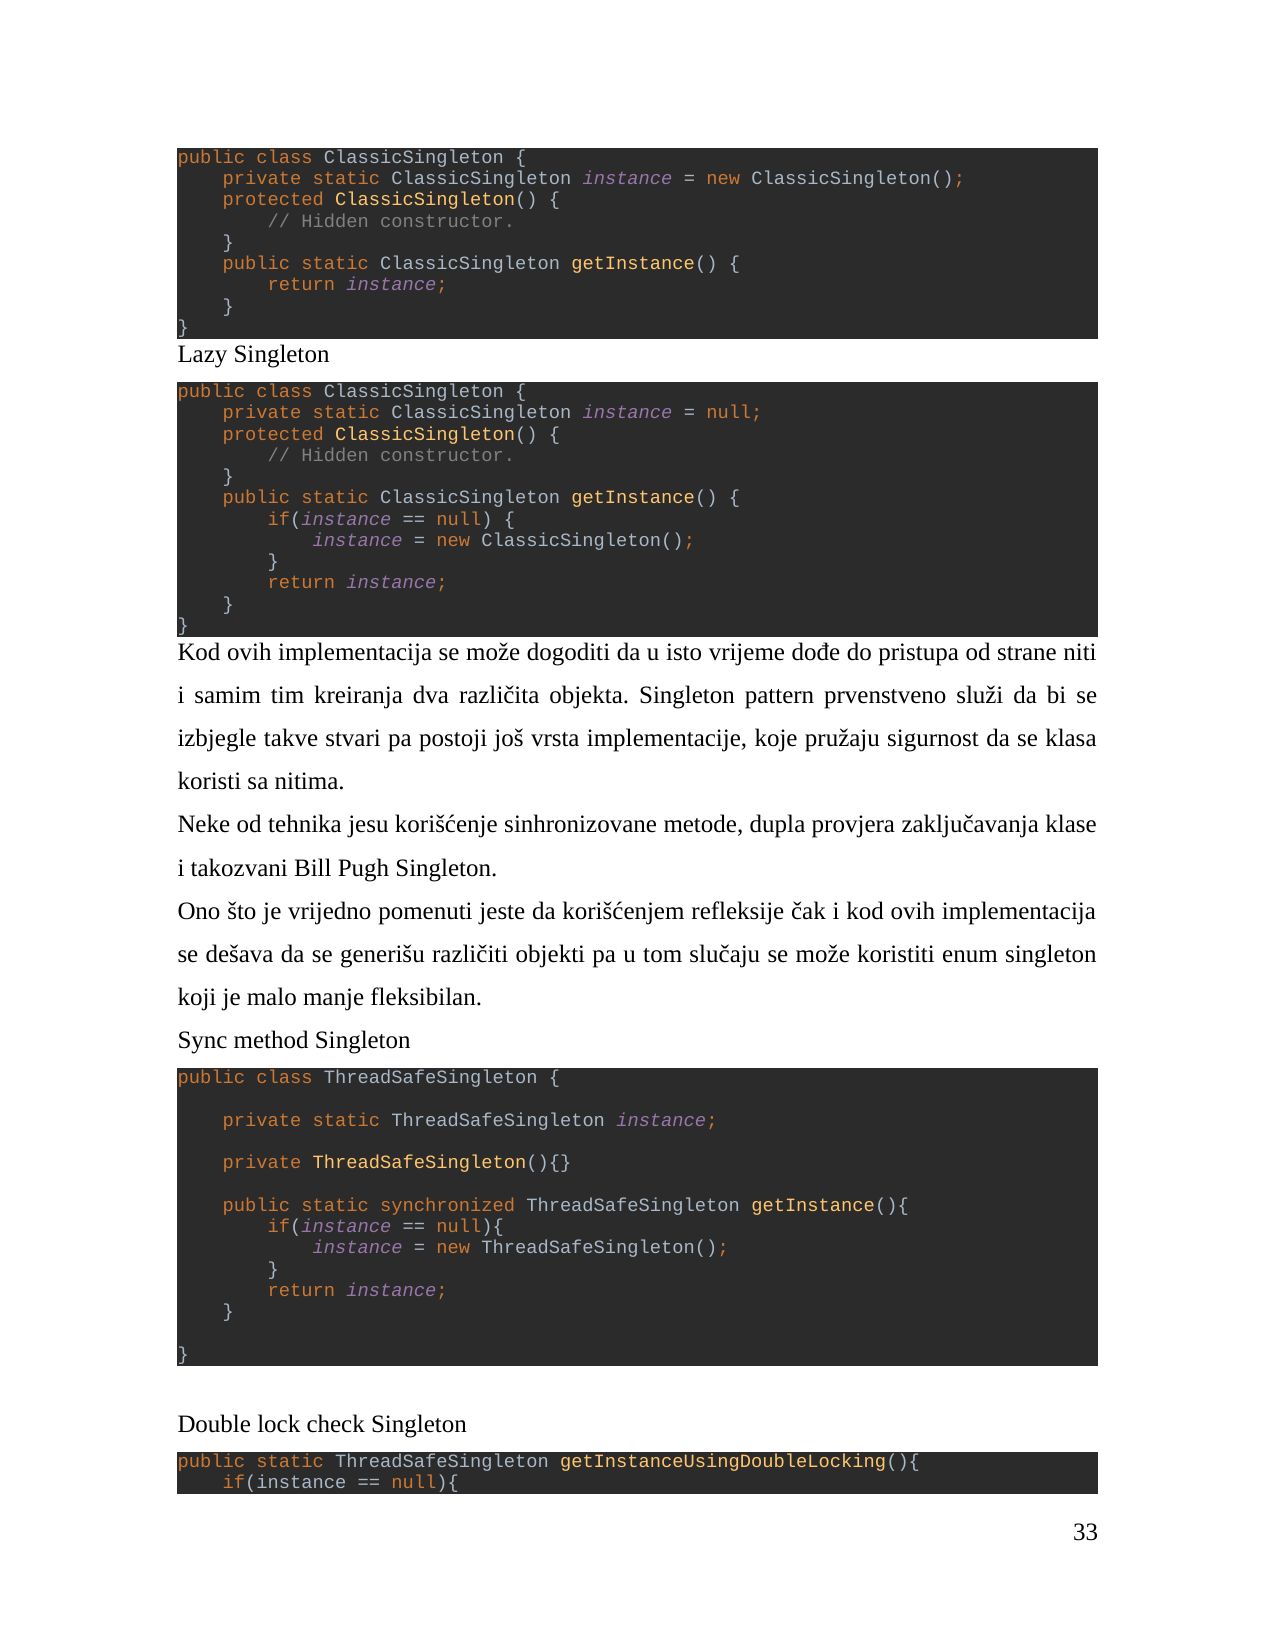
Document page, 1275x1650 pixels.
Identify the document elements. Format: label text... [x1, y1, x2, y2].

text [177, 1452, 1098, 1494]
text Neke od tehnika jesu korišćenje sinhronizovane metode, dupla provjera zaključavanja klase i takozvani Bill Pugh Singleton. [177, 809, 1098, 881]
text Sync method Singleton [177, 1025, 1098, 1054]
text public class ThreadSafeSingleton { private static ThreadSafeSingleton instance; private ThreadSafeSingleton(){} public static synchronized ThreadSafeSingleton getInstance(){ if(instance == null){ instance = new ThreadSafeSingleton(); } return instance; } } [177, 1068, 1098, 1366]
text Kod ovih implementacija se može dogoditi da u isto vrijeme dođe do pristupa od strane niti i samim tim kreiranja dva različita objekta. Singleton pattern prvenstveno služi da bi se izbjegle takve stvari pa postoji još vrsta implementacije, koje pružaju sigurnost da se klasa koristi sa nitima. [177, 637, 1098, 795]
text public class ClassicSingleton { private static ClassicSingleton instance = new ClassicSingleton(); protected ClassicSingleton() { // Hidden constructor. } public static ClassicSingleton getInstance() { return instance; } } [177, 148, 1098, 339]
text public class ClassicSingleton { private static ClassicSingleton instance = null; protected ClassicSingleton() { // Hidden constructor. } public static ClassicSingleton getInstance() { if(instance == null) { instance = new ClassicSingleton(); } return instance; } } [177, 382, 1098, 637]
text Ono što je vrijedno pomenuti jeste da korišćenjem refleksije čak i kod ovih implementacija se dešava da se generišu različiti objekti pa u tom slučaju se može koristiti enum singleton koji je malo manje fleksibilan. [177, 896, 1098, 1011]
text Double lock check Singleton [177, 1409, 1098, 1438]
text Lazy Singleton [177, 339, 1098, 368]
